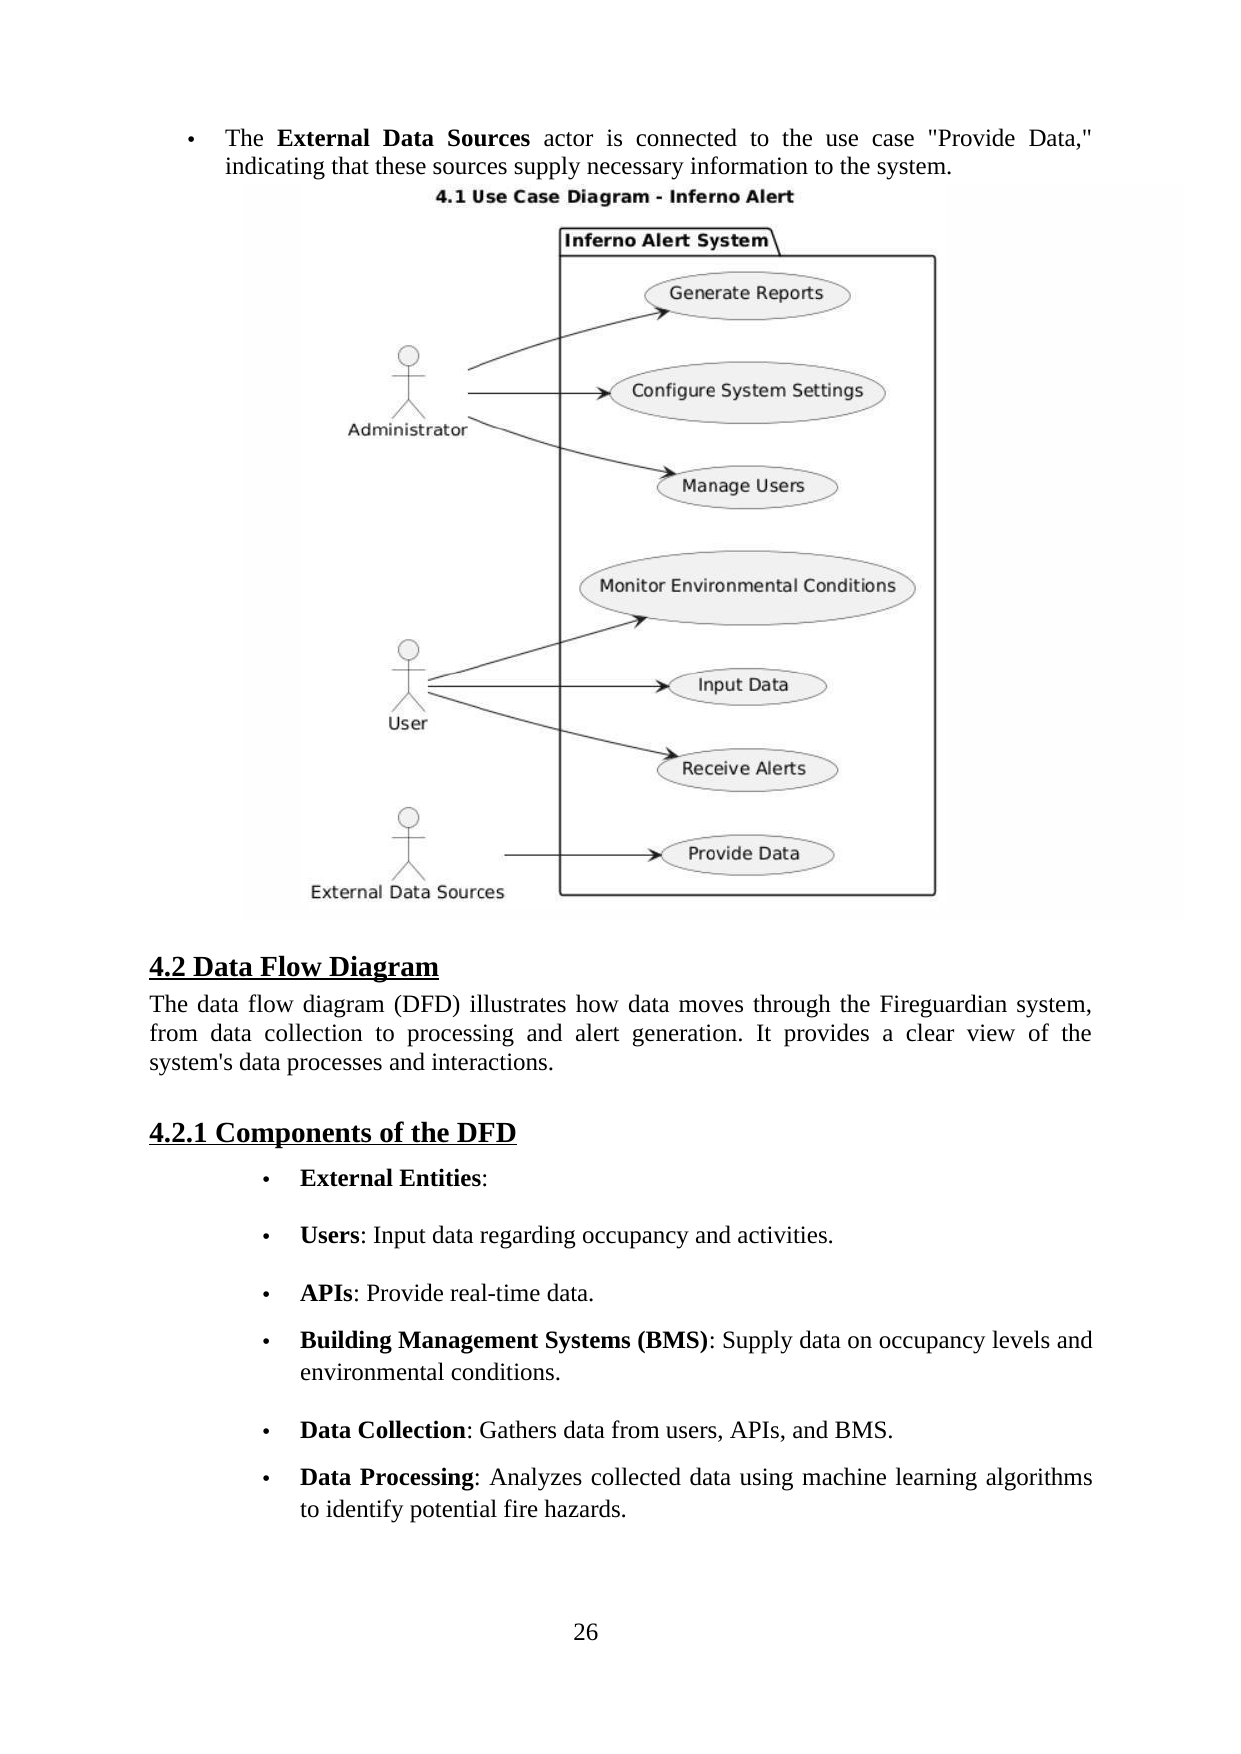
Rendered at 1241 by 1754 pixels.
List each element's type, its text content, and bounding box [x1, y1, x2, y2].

list The External Data Sources actor is connected to the use case "Provide Data," indicating that these sources supply necessary information to the system. [187, 123, 1093, 180]
list Data Collection: Gathers data from users, APIs, and BMS. [262, 1415, 1093, 1443]
picture [244, 184, 1185, 919]
list External Entities: [262, 1163, 1093, 1192]
list Data Processing: Analyzes collected data using machine learning algorithms to identify potential fire hazards. [262, 1462, 1093, 1523]
subtitle 4.2.1 Components of the DFD [149, 1115, 1184, 1148]
list Building Management Systems (BMS): Supply data on occupancy levels and environmental conditions. [262, 1325, 1093, 1386]
subtitle 4.2 Data Flow Diagram [149, 949, 1184, 983]
list Users: Input data regarding occupancy and activities. [262, 1220, 1093, 1249]
list APIs: Provide real-time data. [262, 1278, 1093, 1306]
text The data flow diagram (DFD) illustrates how data moves through the Fireguardian system, from data collection to processing and alert generation. It provides a clear view of the system's data processes and interactions. [149, 989, 1093, 1076]
